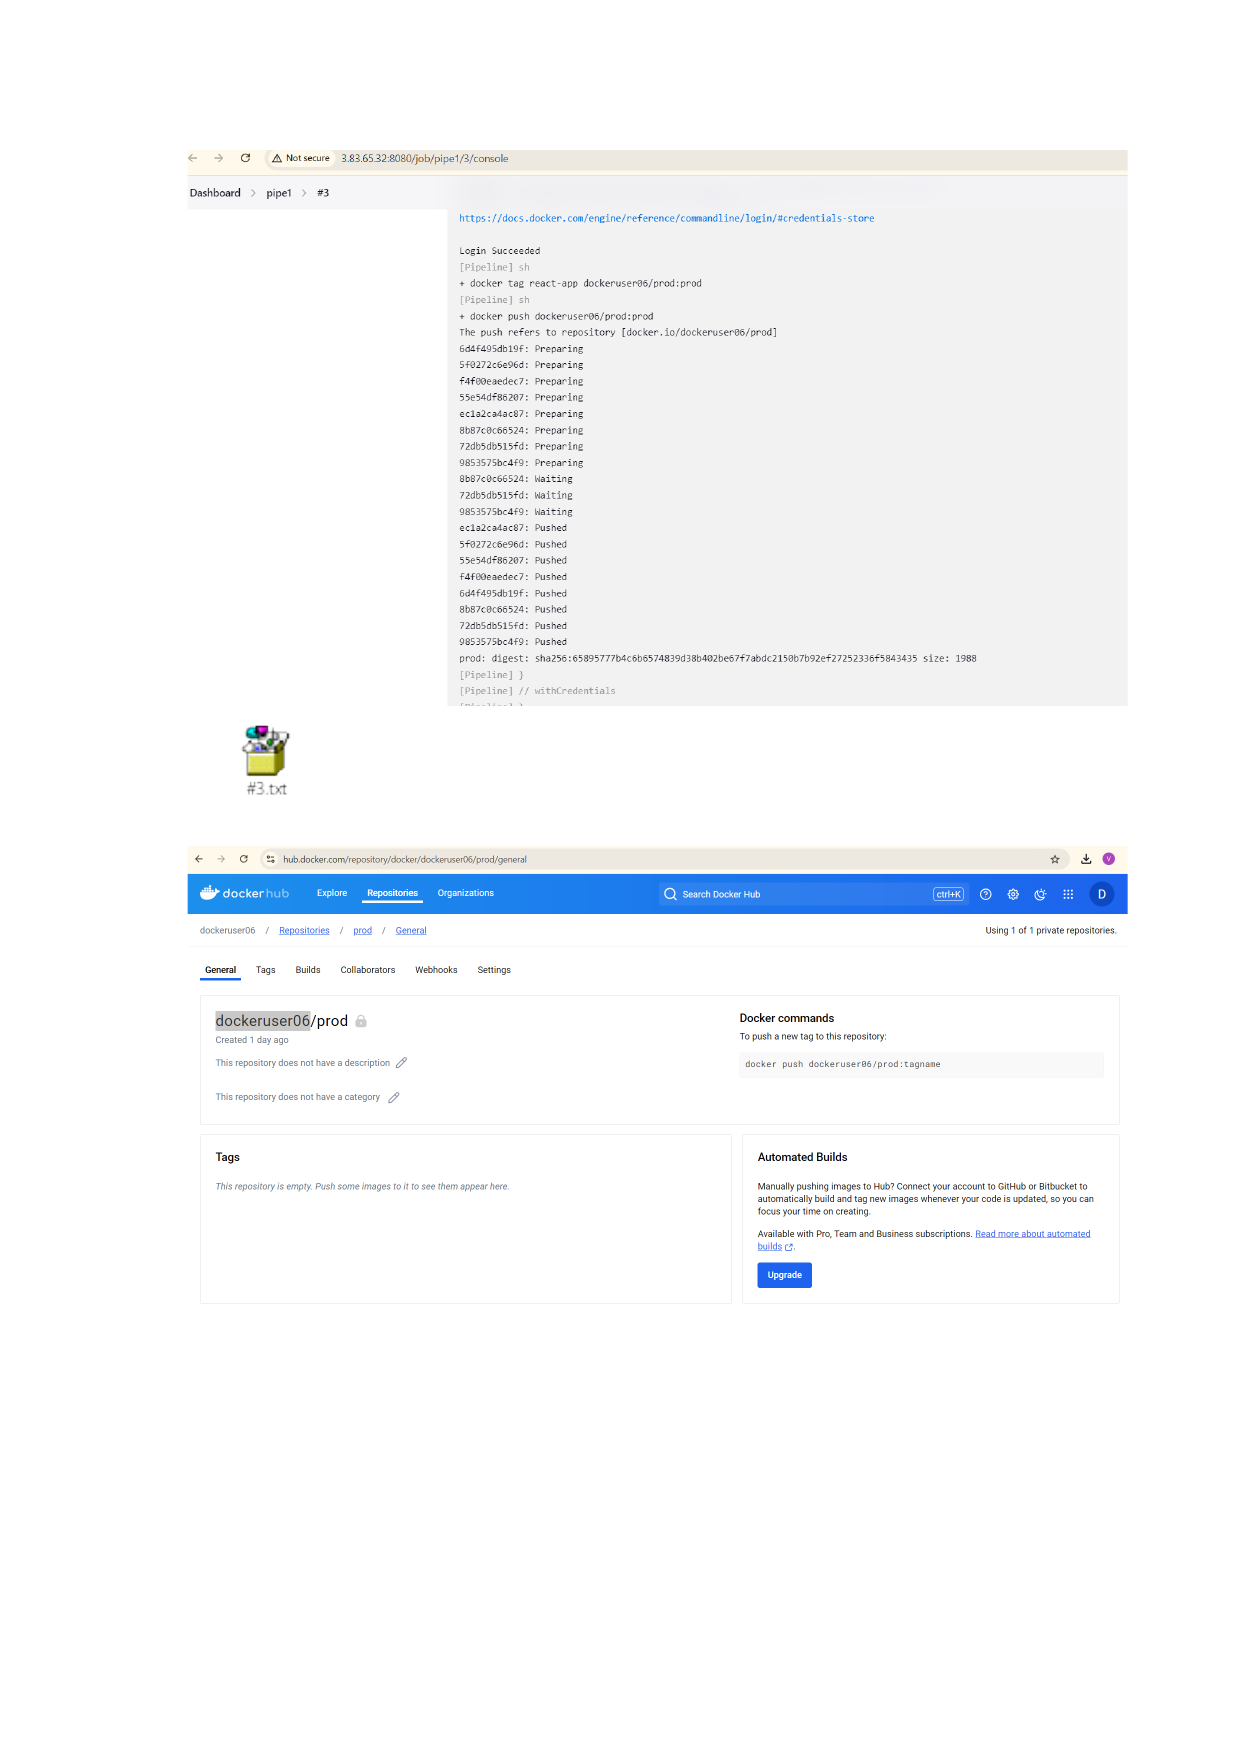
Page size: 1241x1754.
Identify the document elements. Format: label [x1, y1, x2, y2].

picture [187, 150, 1128, 706]
picture [187, 846, 1128, 1313]
